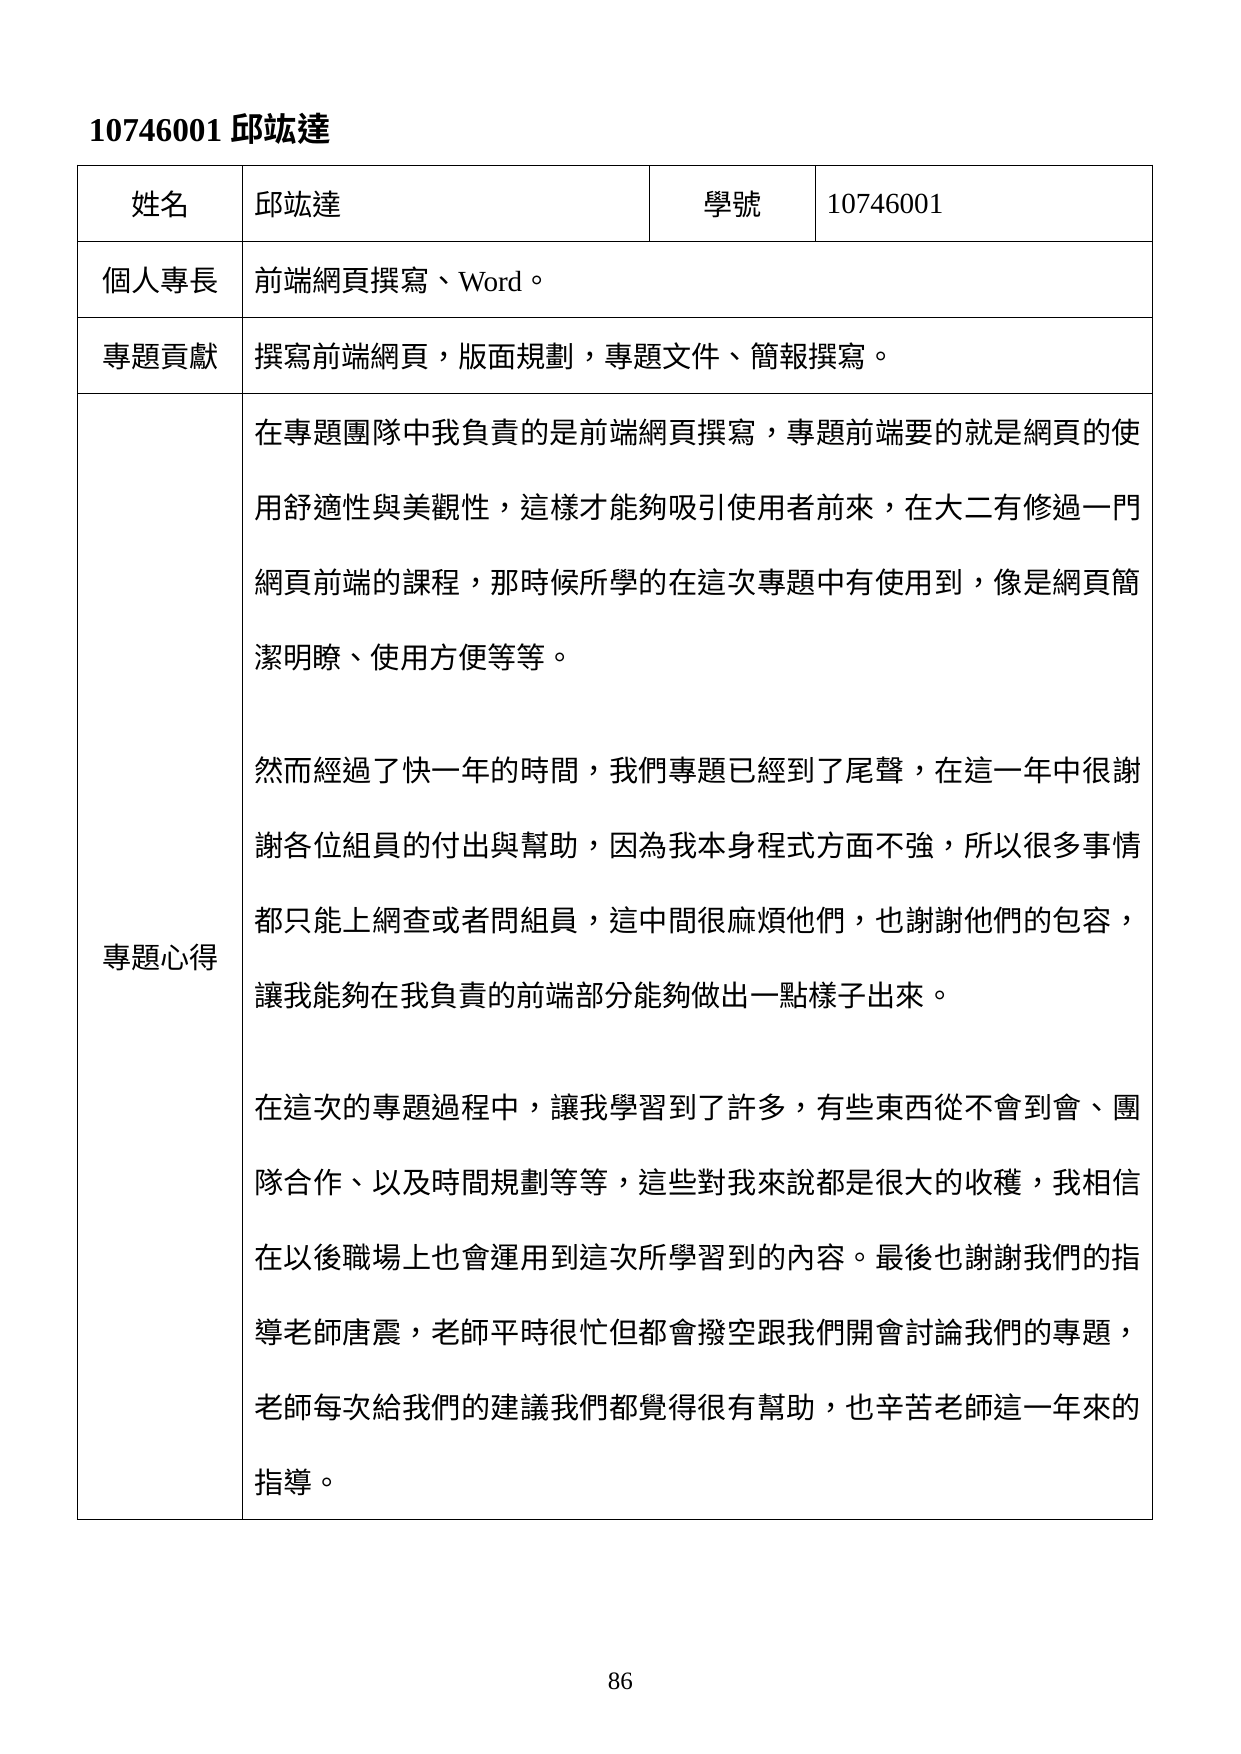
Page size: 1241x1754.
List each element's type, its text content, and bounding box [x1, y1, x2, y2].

text 10746001 邱竑達 [89, 89, 1152, 164]
table_cell 個人專長 [78, 242, 242, 317]
table_header 10746001 [816, 166, 1152, 241]
table_cell 撰寫前端網頁，版面規劃，專題文件、簡報撰寫。 [243, 318, 1152, 393]
table_header 學號 [650, 166, 815, 241]
table_cell 專題心得 [78, 394, 242, 1519]
table_header 邱竑達 [243, 166, 649, 241]
table_cell 專題貢獻 [78, 318, 242, 393]
table_header 姓名 [78, 166, 242, 241]
table_cell 在專題團隊中我負責的是前端網頁撰寫，專題前端要的就是網頁的使用舒適性與美觀性，這樣才能夠吸引使用者前來，在大二有修過一門網頁前端的課程，那時候所學的在這次專題中有使用到，像是網頁簡潔明瞭、使用方便等等。 然而經過了快一年的時間，我們專題已經到了尾聲，在這一年中很謝謝各位組員的付出與幫助，因為我本身程式方面不強，所以很多事情都只能上網查或者問組員，這中間很麻煩他們，也謝謝他們的包容，讓我能夠在我負責的前端部分能夠做出一點樣子出來。 在這次的專題過程中，讓我學習到了許多，有些東西從不會到會、團隊合作、以及時間規劃等等，這些對我來說都是很大的收穫，我相信在以後職場上也會運用到這次所學習到的內容。最後也謝謝我們的指導老師唐震，老師平時很忙但都會撥空跟我們開會討論我們的專題，老師每次給我們的建議我們都覺得很有幫助，也辛苦老師這一年來的指導。 [243, 394, 1152, 1519]
table_cell 前端網頁撰寫、Word。 [243, 242, 1152, 317]
